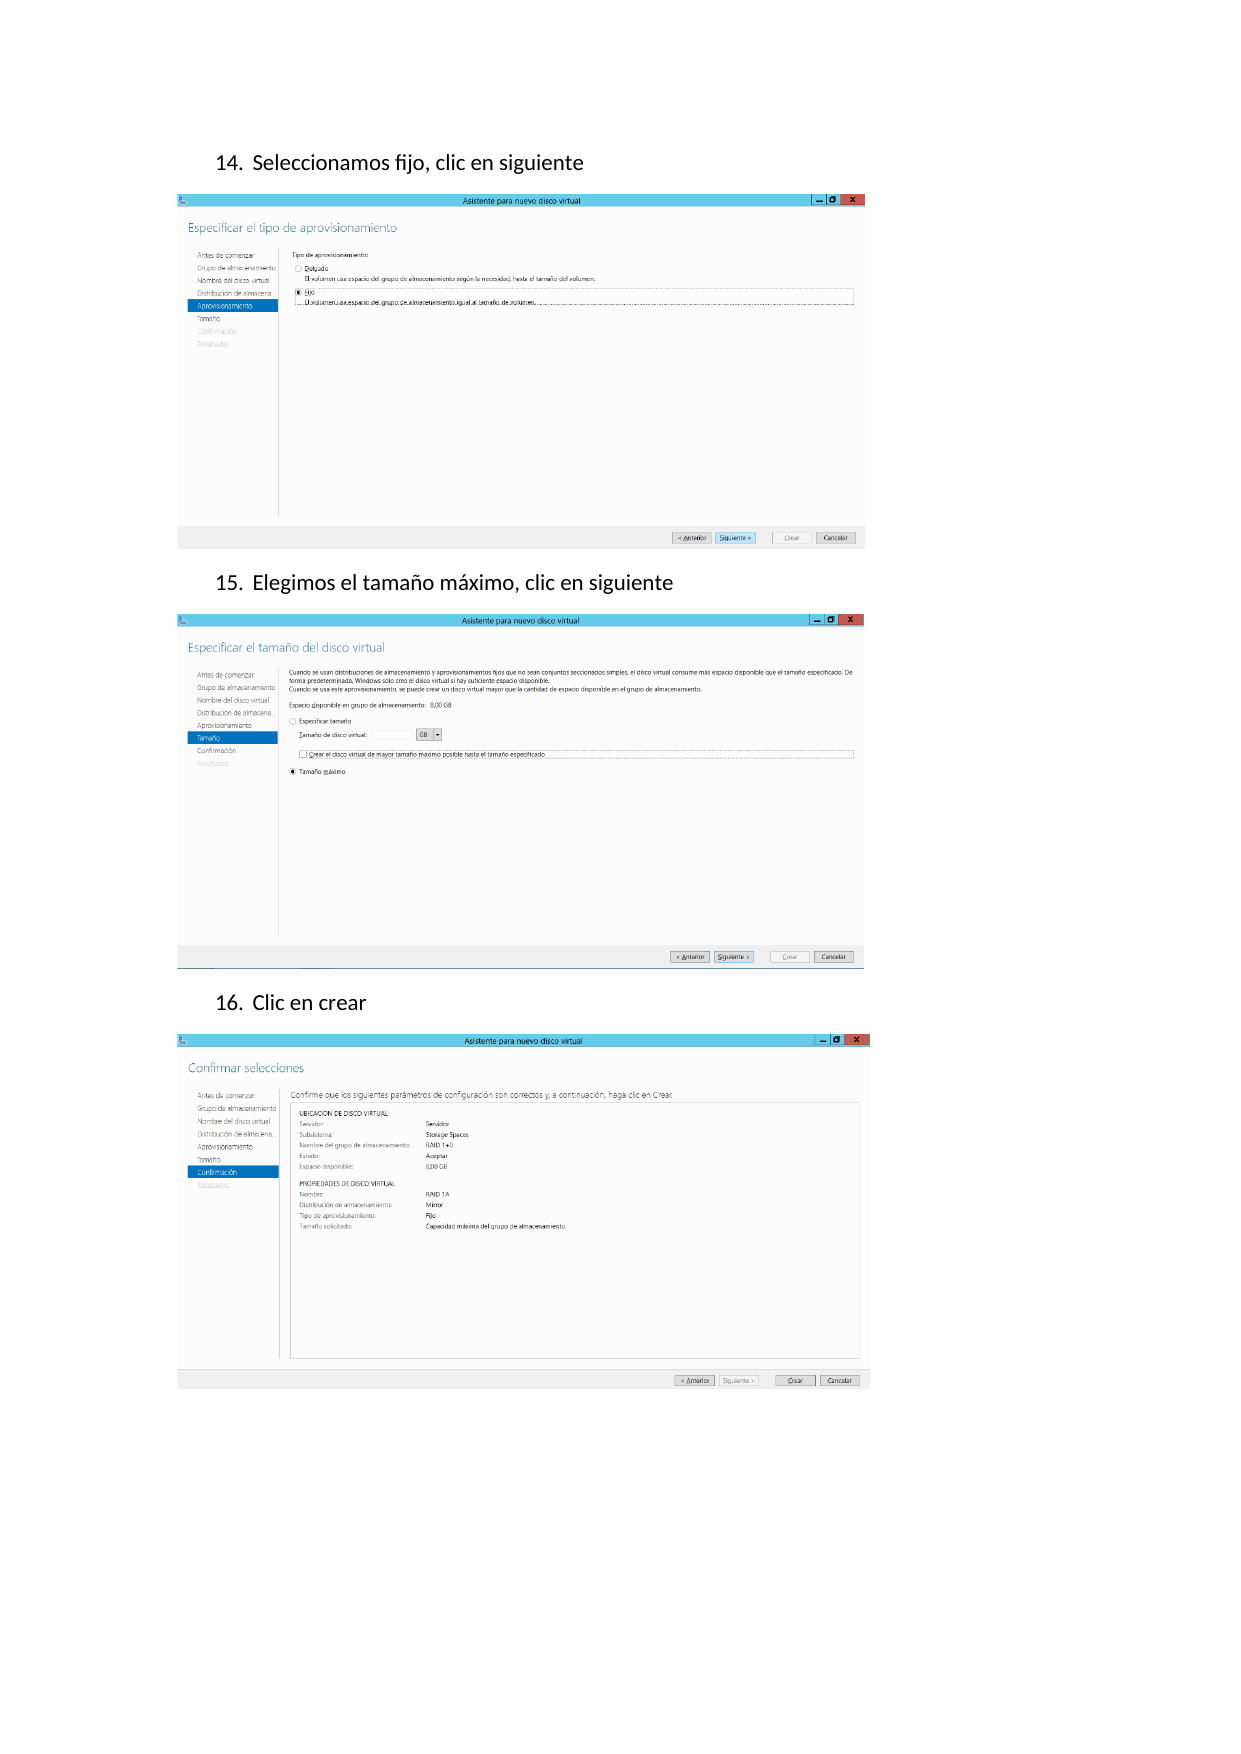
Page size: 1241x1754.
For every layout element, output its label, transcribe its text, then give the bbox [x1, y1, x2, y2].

list Seleccionamos fijo, clic en siguiente [215, 148, 1063, 176]
picture [177, 1034, 870, 1389]
list Clic en crear [215, 988, 1063, 1016]
picture [177, 194, 865, 549]
picture [177, 614, 864, 969]
list Elegimos el tamaño máximo, clic en siguiente [215, 568, 1063, 596]
